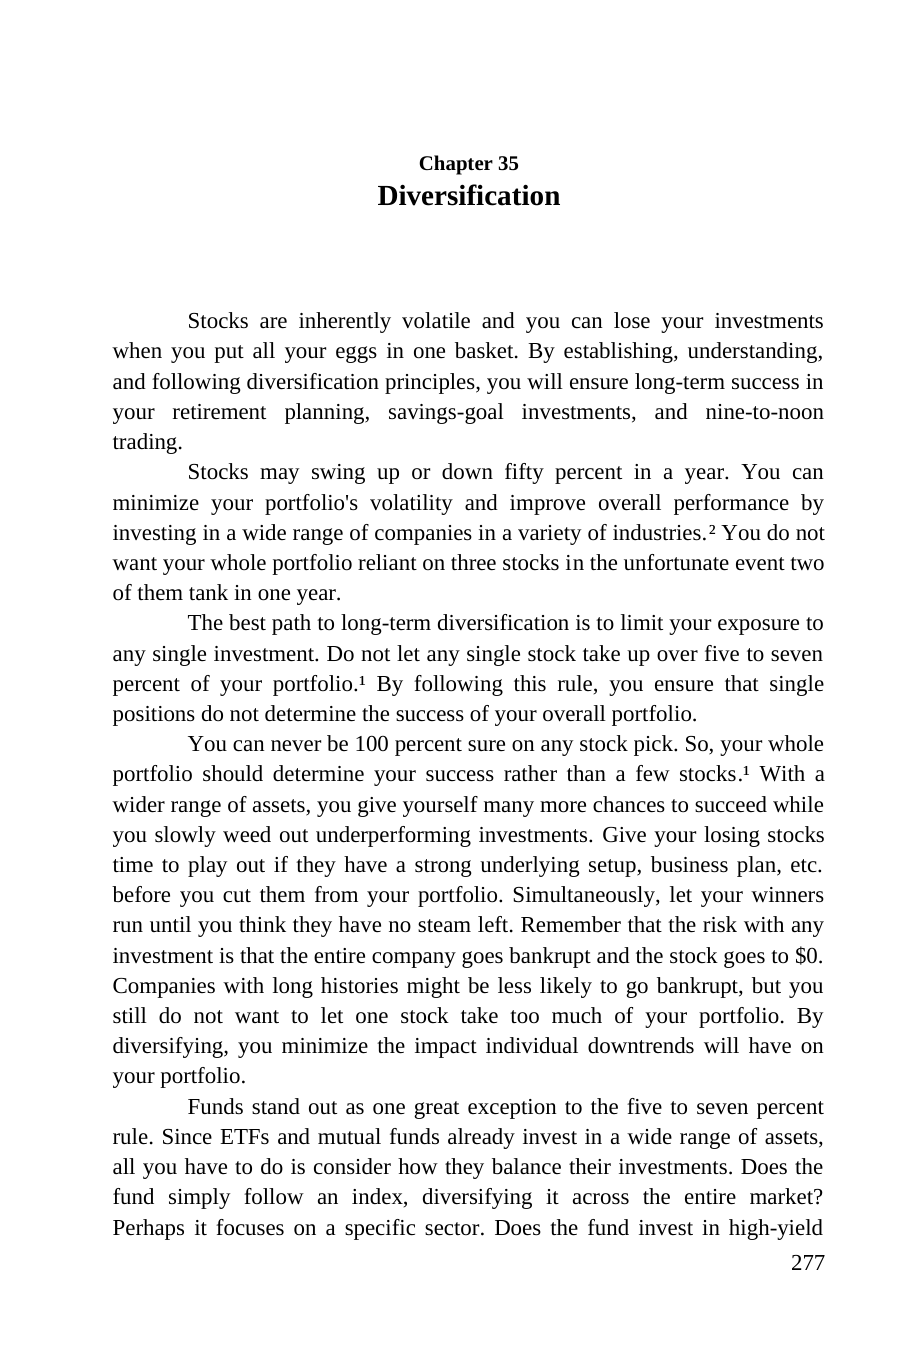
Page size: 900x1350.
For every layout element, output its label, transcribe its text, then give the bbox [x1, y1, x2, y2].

text Chapter 35 [112, 151, 825, 175]
text Stocks may swing up or down fifty percent in a year. You can minimize your portfolio's volatility and improve overall performance by investing in a wide range of companies in a variety of industries.² You do not want your whole portfolio reliant on three stocks in the unfortunate event two of them tank in one year. [112, 458, 825, 606]
text The best path to long-term diversification is to limit your exposure to any single investment. Do not let any single stock take up over five to seven percent of your portfolio.¹ By following this rule, you ensure that single positions do not determine the success of your overall portfolio. [112, 609, 825, 726]
text Diversification [112, 178, 825, 212]
text You can never be 100 percent sure on any stock pick. So, your whole portfolio should determine your success rather than a few stocks.¹ With a wider range of assets, you give yourself many more chances to succeed while you slowly weed out underperforming investments. Give your losing stocks time to play out if they have a strong underlying setup, business plan, etc. before you cut them from your portfolio. Simultaneously, let your winners run until you think they have no steam left. Remember that the risk with any investment is that the entire company goes bankrupt and the stock goes to $0. Companies with long histories might be less likely to go bankrupt, but you still do not want to let one stock take too much of your portfolio. By diversifying, you minimize the impact individual downtrends will have on your portfolio. [112, 802, 825, 1089]
text You can never be 100 percent sure on any stock pick. So, your whole portfolio should determine your success rather than a few stocks.¹ With a wider range of assets, you give yourself many more chances to succeed while you slowly weed out underperforming investments. Give your losing stocks time to play out if they have a strong underlying setup, business plan, etc. before you cut them from your portfolio. Simultaneously, let your winners run until you think they have no steam left. Remember that the risk with any investment is that the entire company goes bankrupt and the stock goes to $0. Companies with long histories might be less likely to go bankrupt, but you still do not want to let one stock take too much of your portfolio. By diversifying, you minimize the impact individual downtrends will have on your portfolio. [112, 730, 825, 801]
text Stocks are inherently volatile and you can lose your investments when you put all your eggs in one basket. By establishing, understanding, and following diversification principles, you will ensure long-term success in your retirement planning, savings-goal investments, and nine-to-noon trading. [112, 307, 825, 454]
